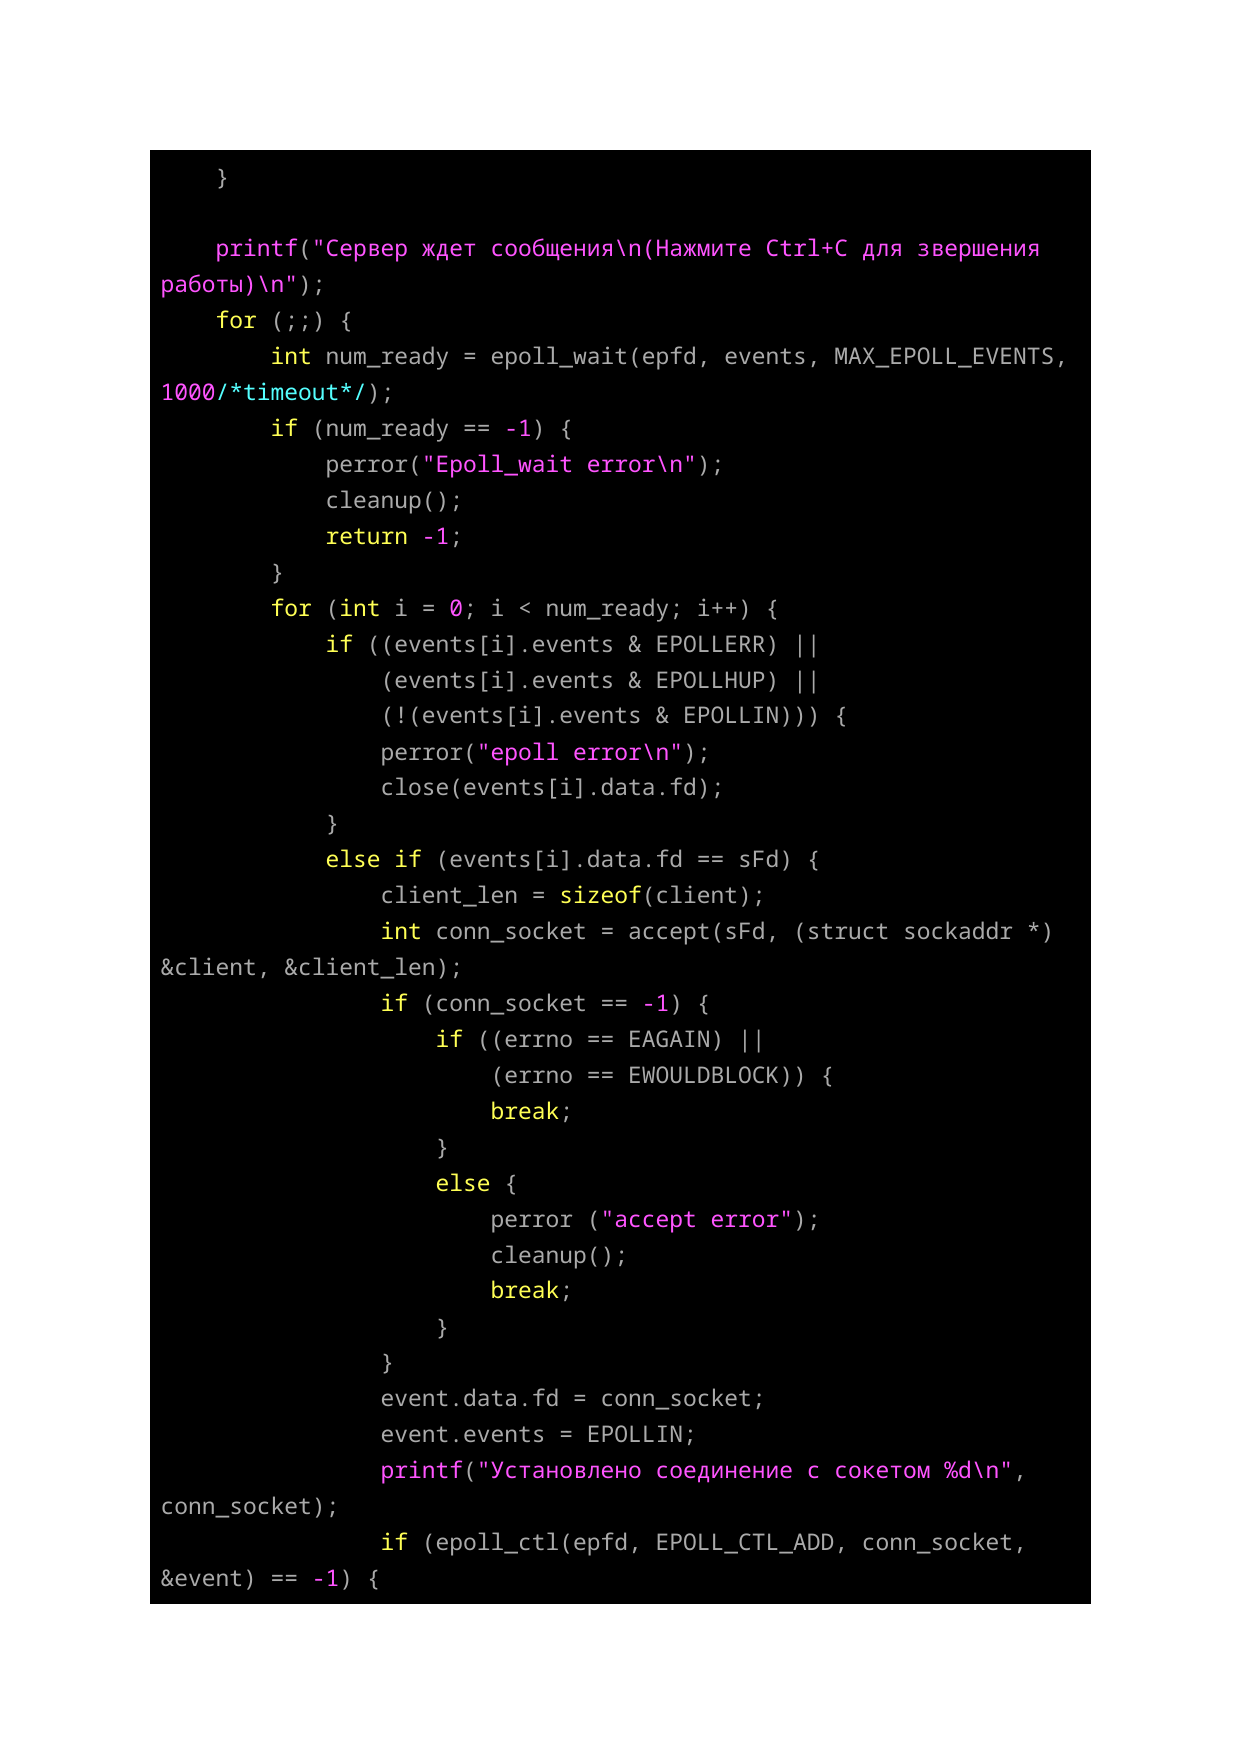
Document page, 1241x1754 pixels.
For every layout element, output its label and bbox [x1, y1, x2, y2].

table_header [150, 150, 1091, 1604]
